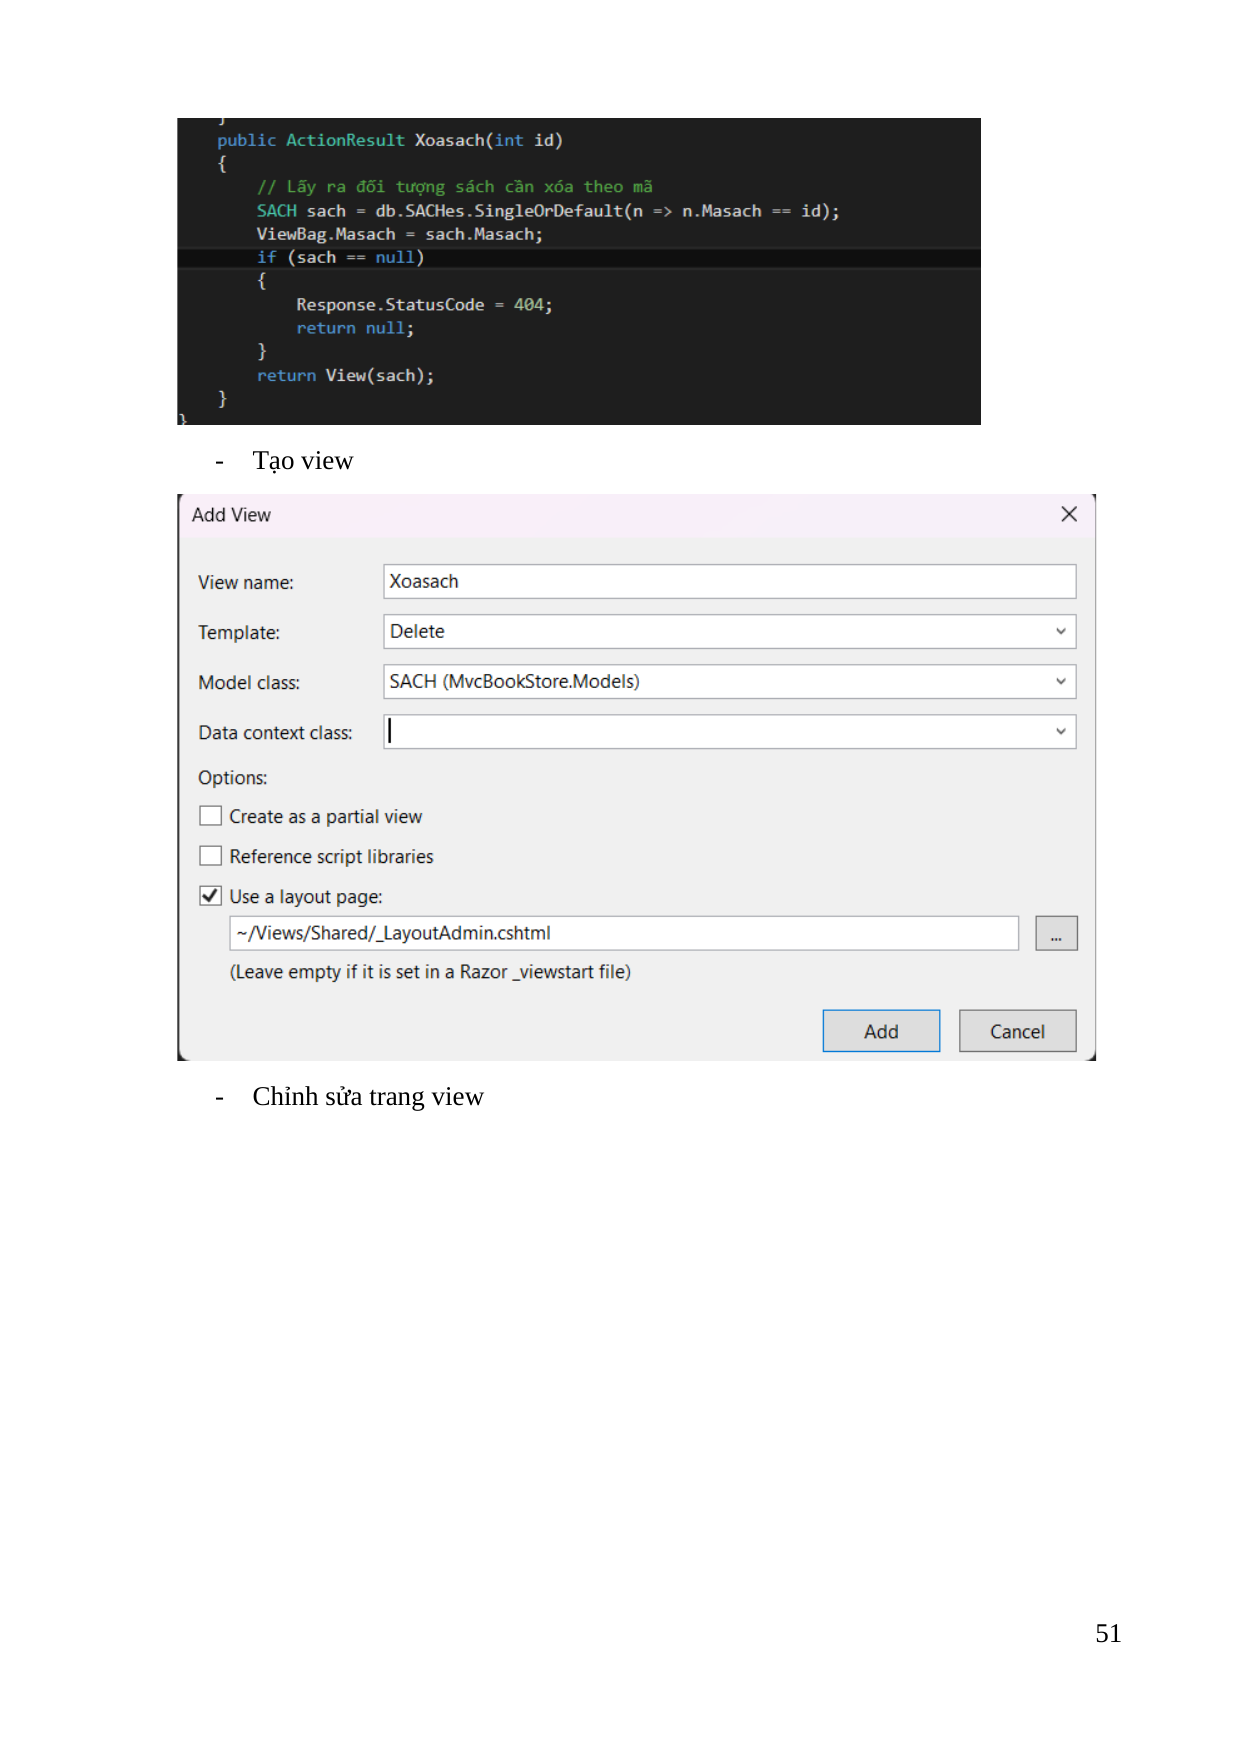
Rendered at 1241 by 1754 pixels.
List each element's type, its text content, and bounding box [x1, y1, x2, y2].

list Chỉnh sửa trang view [215, 1079, 1122, 1111]
list Tạo view [215, 444, 1122, 475]
picture [177, 118, 981, 425]
picture [177, 494, 1097, 1061]
